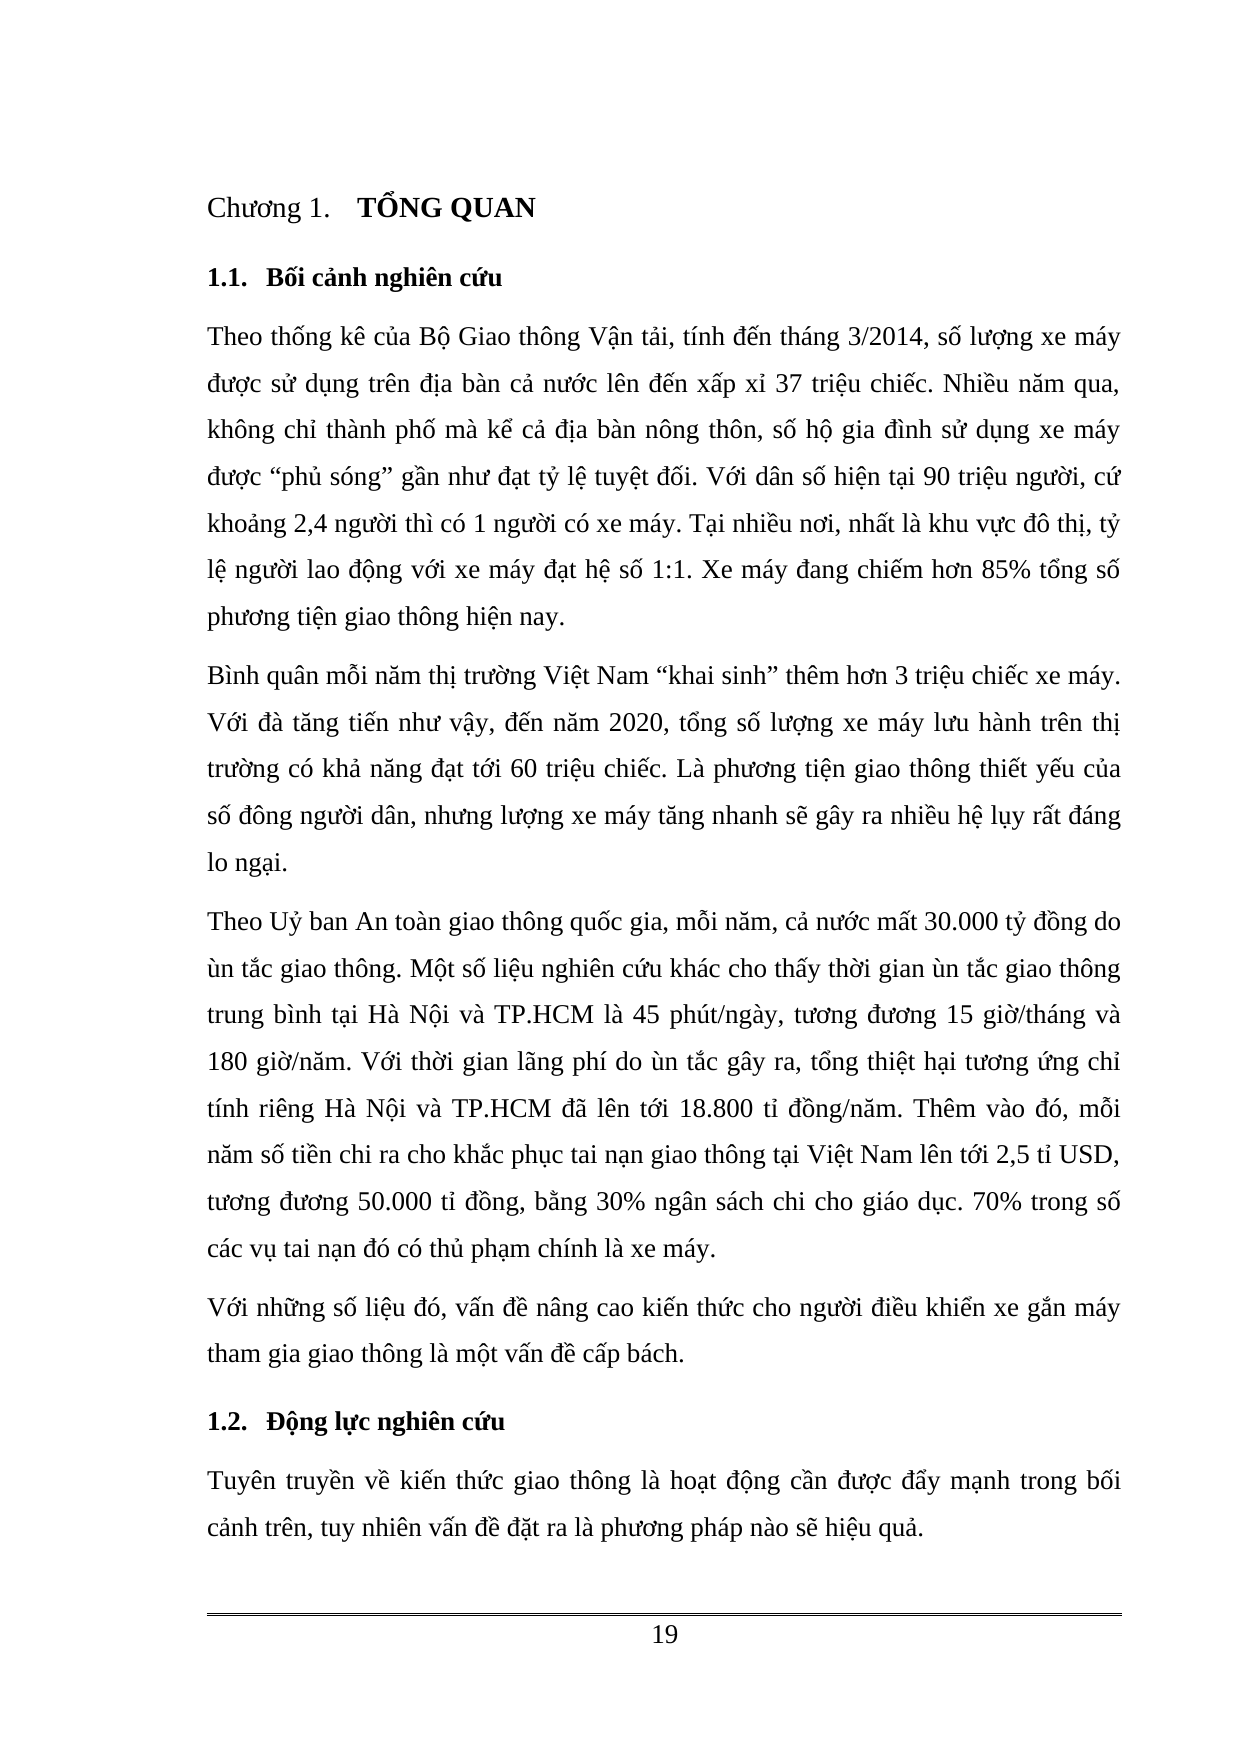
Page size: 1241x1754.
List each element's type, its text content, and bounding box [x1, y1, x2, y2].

text Tuyên truyền về kiến thức giao thông là hoạt động cần được đẩy mạnh trong bối cảnh trên, tuy nhiên vấn đề đặt ra là phương pháp nào sẽ hiệu quả. [207, 1464, 1122, 1542]
subtitle Bối cảnh nghiên cứu [207, 261, 1122, 292]
text Bình quân mỗi năm thị trường Việt Nam “khai sinh” thêm hơn 3 triệu chiếc xe máy. Với đà tăng tiến như vậy, đến năm 2020, tổng số lượng xe máy lưu hành trên thị trường có khả năng đạt tới 60 triệu chiếc. Là phương tiện giao thông thiết yếu của số đông người dân, nhưng lượng xe máy tăng nhanh sẽ gây ra nhiều hệ lụy rất đáng lo ngại. [207, 659, 1122, 877]
subtitle TỔNG QUAN [207, 190, 1122, 223]
subtitle Động lực nghiên cứu [207, 1405, 1122, 1436]
text Với những số liệu đó, vấn đề nâng cao kiến thức cho người điều khiển xe gắn máy tham gia giao thông là một vấn đề cấp bách. [207, 1291, 1122, 1369]
text Theo thống kê của Bộ Giao thông Vận tải, tính đến tháng 3/2014, số lượng xe máy được sử dụng trên địa bàn cả nước lên đến xấp xỉ 37 triệu chiếc. Nhiều năm qua, không chỉ thành phố mà kể cả địa bàn nông thôn, số hộ gia đình sử dụng xe máy được “phủ sóng” gần như đạt tỷ lệ tuyệt đối. Với dân số hiện tại 90 triệu người, cứ khoảng 2,4 người thì có 1 người có xe máy. Tại nhiều nơi, nhất là khu vực đô thị, tỷ lệ người lao động với xe máy đạt hệ số 1:1. Xe máy đang chiếm hơn 85% tổng số phương tiện giao thông hiện nay. [207, 320, 1122, 631]
text Theo Uỷ ban An toàn giao thông quốc gia, mỗi năm, cả nước mất 30.000 tỷ đồng do ùn tắc giao thông. Một số liệu nghiên cứu khác cho thấy thời gian ùn tắc giao thông trung bình tại Hà Nội và TP.HCM là 45 phút/ngày, tương đương 15 giờ/tháng và 180 giờ/năm. Với thời gian lãng phí do ùn tắc gây ra, tổng thiệt hại tương ứng chỉ tính riêng Hà Nội và TP.HCM đã lên tới 18.800 tỉ đồng/năm. Thêm vào đó, mỗi năm số tiền chi ra cho khắc phục tai nạn giao thông tại Việt Nam lên tới 2,5 tỉ USD, tương đương 50.000 tỉ đồng, bằng 30% ngân sách chi cho giáo dục. 70% trong số các vụ tai nạn đó có thủ phạm chính là xe máy. [207, 905, 1122, 1263]
